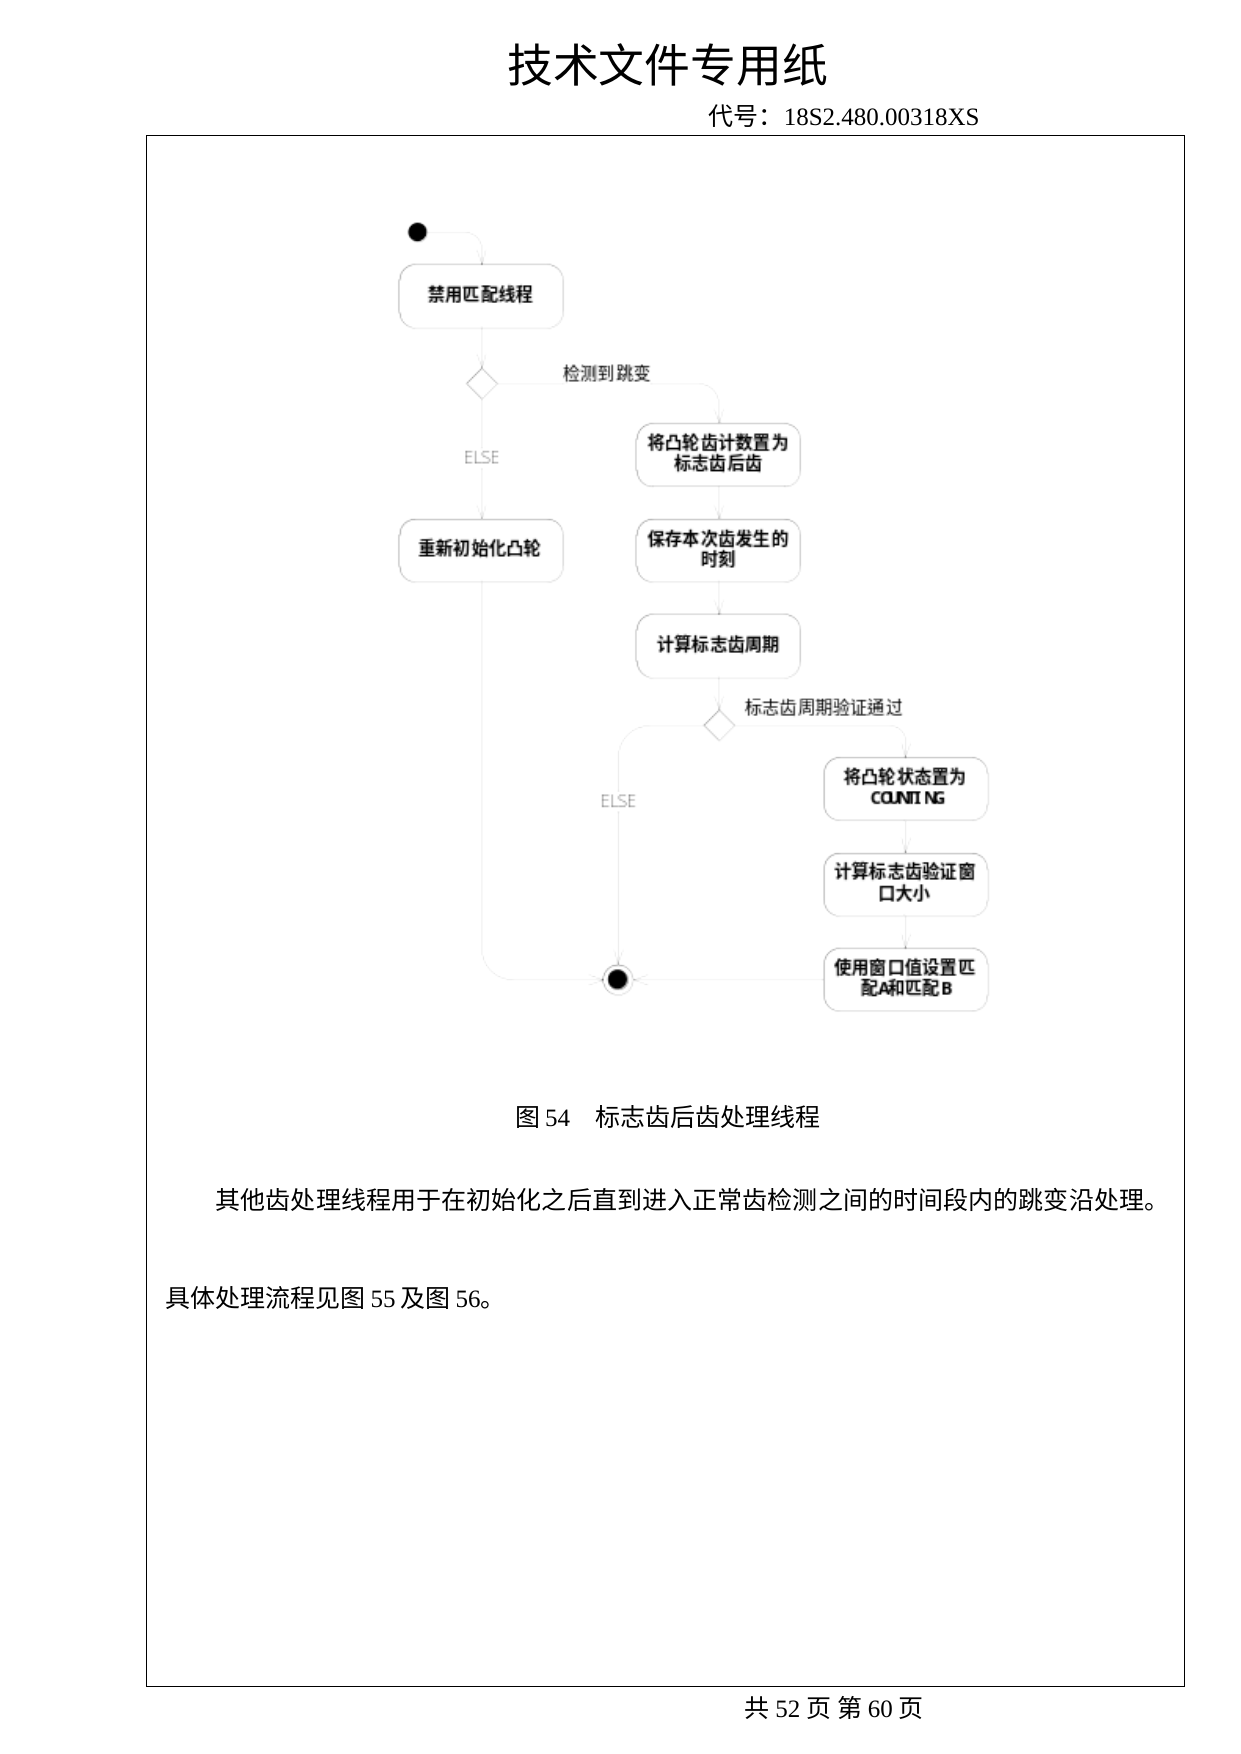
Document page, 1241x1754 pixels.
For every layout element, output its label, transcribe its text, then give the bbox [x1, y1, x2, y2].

text 图54 标志齿后齿处理线程 [165, 1083, 1169, 1148]
text 其他齿处理线程用于在初始化之后直到进入正常齿检测之间的时间段内的跳变沿处理。具体处理流程见图55及图56。 [165, 1166, 1169, 1329]
